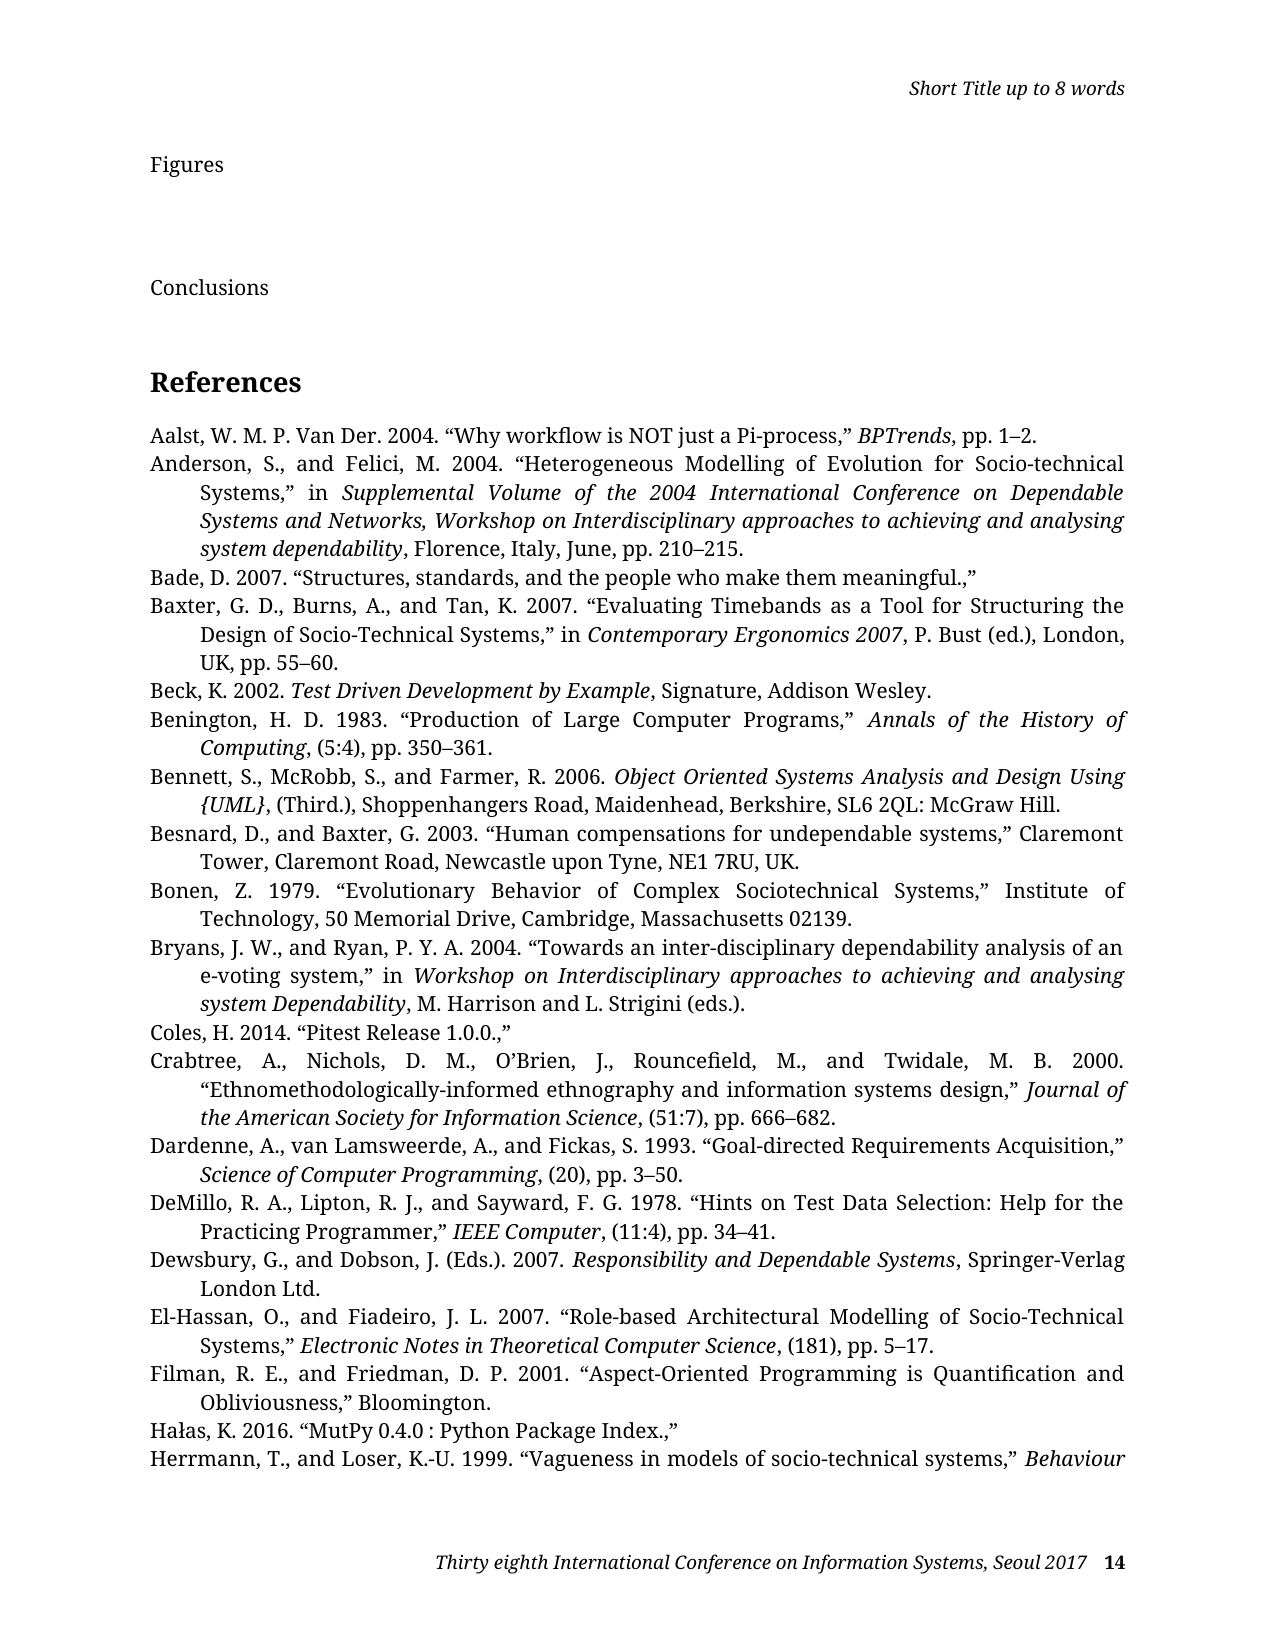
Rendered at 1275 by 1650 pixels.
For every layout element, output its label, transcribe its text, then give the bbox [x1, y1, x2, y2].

text Hałas, K. 2016. “MutPy 0.4.0 : Python Package Index.,” [150, 1416, 1125, 1444]
text Filman, R. E., and Friedman, D. P. 2001. “Aspect-Oriented Programming is Quantification and Obliviousness,” Bloomington. [150, 1359, 1125, 1416]
text Anderson, S., and Felici, M. 2004. “Heterogeneous Modelling of Evolution for Socio-technical Systems,” in Supplemental Volume of the 2004 International Conference on Dependable Systems and Networks, Workshop on Interdisciplinary approaches to achieving and analysing system dependability, Florence, Italy, June, pp. 210–215. [150, 449, 1125, 563]
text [150, 1444, 1125, 1473]
text Bennett, S., McRobb, S., and Farmer, R. 2006. Object Oriented Systems Analysis and Design Using {UML}, (Third.), Shoppenhangers Road, Maidenhead, Berkshire, SL6 2QL: McGraw Hill. [150, 762, 1125, 819]
text Coles, H. 2014. “Pitest Release 1.0.0.,” [150, 1018, 1125, 1046]
text Crabtree, A., Nichols, D. M., O’Brien, J., Rouncefield, M., and Twidale, M. B. 2000. “Ethnomethodologically-informed ethnography and information systems design,” Journal of the American Society for Information Science, (51:7), pp. 666–682. [150, 1046, 1125, 1132]
text Dewsbury, G., and Dobson, J. (Eds.). 2007. Responsibility and Dependable Systems, Springer-Verlag London Ltd. [150, 1245, 1125, 1302]
text Baxter, G. D., Burns, A., and Tan, K. 2007. “Evaluating Timebands as a Tool for Structuring the Design of Socio-Technical Systems,” in Contemporary Ergonomics 2007, P. Bust (ed.), London, UK, pp. 55–60. [150, 591, 1125, 677]
text Besnard, D., and Baxter, G. 2003. “Human compensations for undependable systems,” Claremont Tower, Claremont Road, Newcastle upon Tyne, NE1 7RU, UK. [150, 819, 1125, 876]
text Benington, H. D. 1983. “Production of Large Computer Programs,” Annals of the History of Computing, (5:4), pp. 350–361. [150, 705, 1125, 762]
text Figures [150, 150, 1125, 178]
text Beck, K. 2002. Test Driven Development by Example, Signature, Addison Wesley. [150, 677, 1125, 705]
text DeMillo, R. A., Lipton, R. J., and Sayward, F. G. 1978. “Hints on Test Data Selection: Help for the Practicing Programmer,” IEEE Computer, (11:4), pp. 34–41. [150, 1188, 1125, 1245]
text Conclusions [150, 273, 1125, 301]
text Bryans, J. W., and Ryan, P. Y. A. 2004. “Towards an inter-disciplinary dependability analysis of an e-voting system,” in Workshop on Interdisciplinary approaches to achieving and analysing system Dependability, M. Harrison and L. Strigini (eds.). [150, 933, 1125, 1018]
text Aalst, W. M. P. Van Der. 2004. “Why workflow is NOT just a Pi-process,” BPTrends, pp. 1–2. [150, 421, 1125, 449]
text Dardenne, A., van Lamsweerde, A., and Fickas, S. 1993. “Goal-directed Requirements Acquisition,” Science of Computer Programming, (20), pp. 3–50. [150, 1132, 1125, 1188]
text El-Hassan, O., and Fiadeiro, J. L. 2007. “Role-based Architectural Modelling of Socio-Technical Systems,” Electronic Notes in Theoretical Computer Science, (181), pp. 5–17. [150, 1302, 1125, 1359]
text Bade, D. 2007. “Structures, standards, and the people who make them meaningful.,” [150, 563, 1125, 591]
text Bonen, Z. 1979. “Evolutionary Behavior of Complex Sociotechnical Systems,” Institute of Technology, 50 Memorial Drive, Cambridge, Massachusetts 02139. [150, 876, 1125, 933]
subtitle References [150, 363, 1125, 400]
